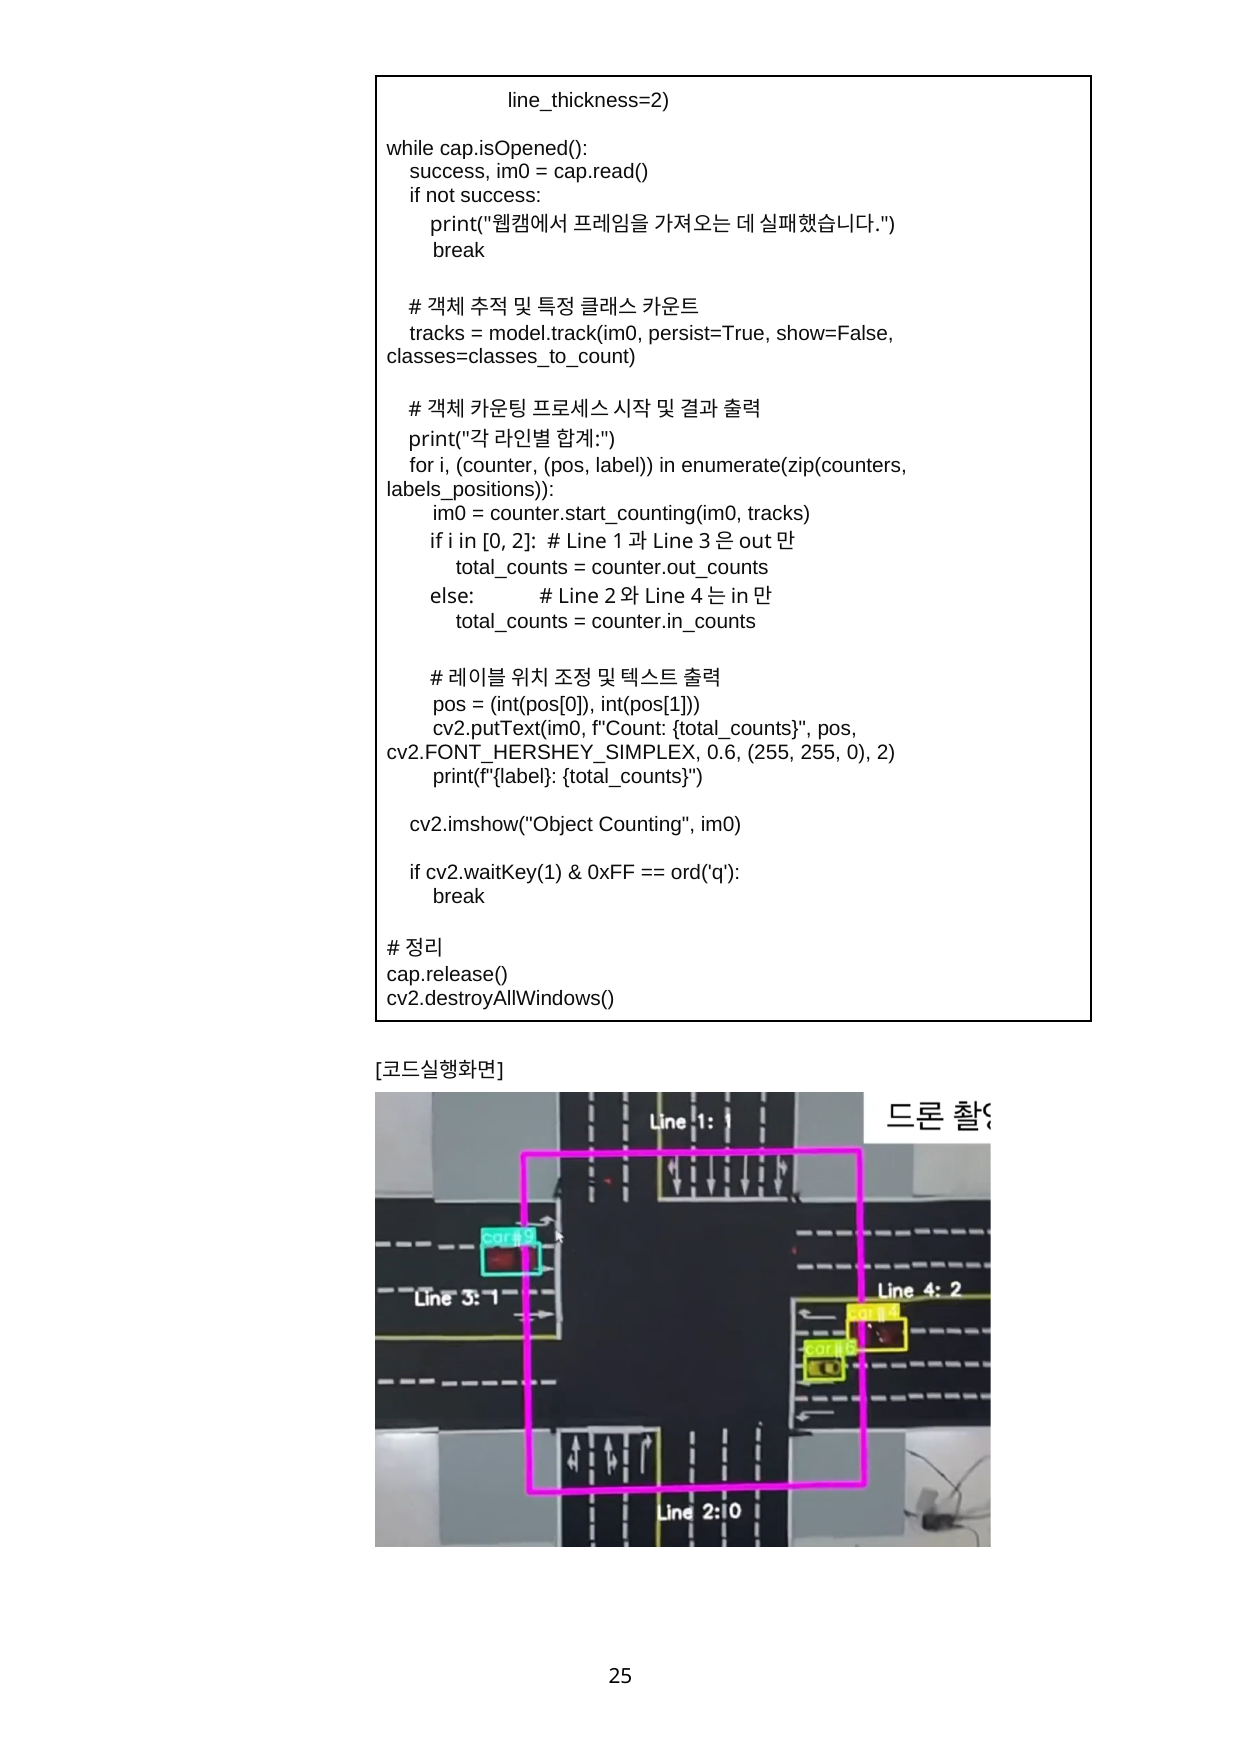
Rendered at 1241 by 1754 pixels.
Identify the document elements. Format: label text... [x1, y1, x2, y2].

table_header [377, 77, 1090, 1020]
text [코드실행화면] [375, 1053, 1090, 1084]
picture [375, 1092, 991, 1547]
